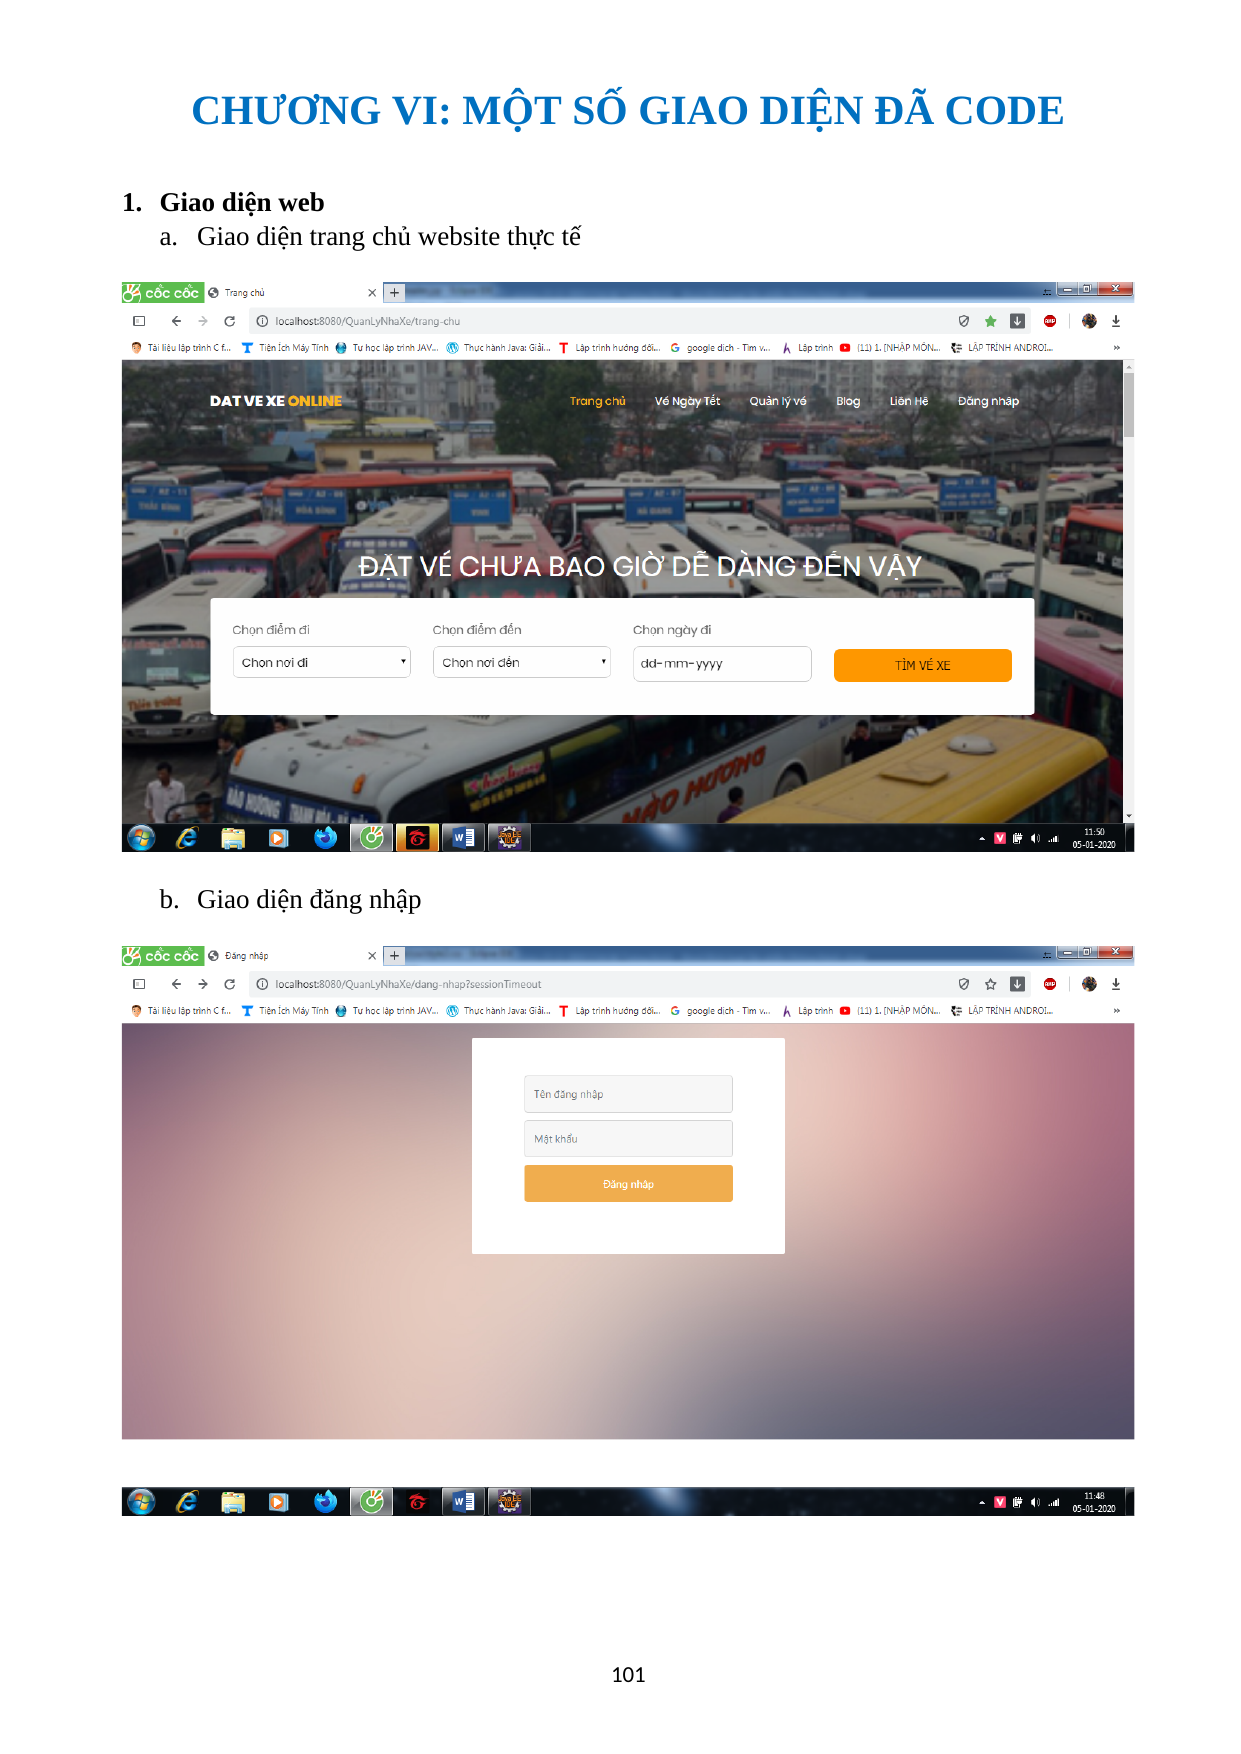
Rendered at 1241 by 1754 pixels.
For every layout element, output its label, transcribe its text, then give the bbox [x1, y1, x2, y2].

list Giao diện trang chủ website thực tế [159, 220, 1134, 251]
text CHƯƠNG VI: MỘT SỐ GIAO DIỆN ĐÃ CODE [122, 85, 1134, 133]
list Giao diện web [122, 186, 1134, 218]
list Giao diện đăng nhập [159, 883, 1134, 914]
picture [121, 282, 1135, 852]
picture [121, 946, 1135, 1516]
